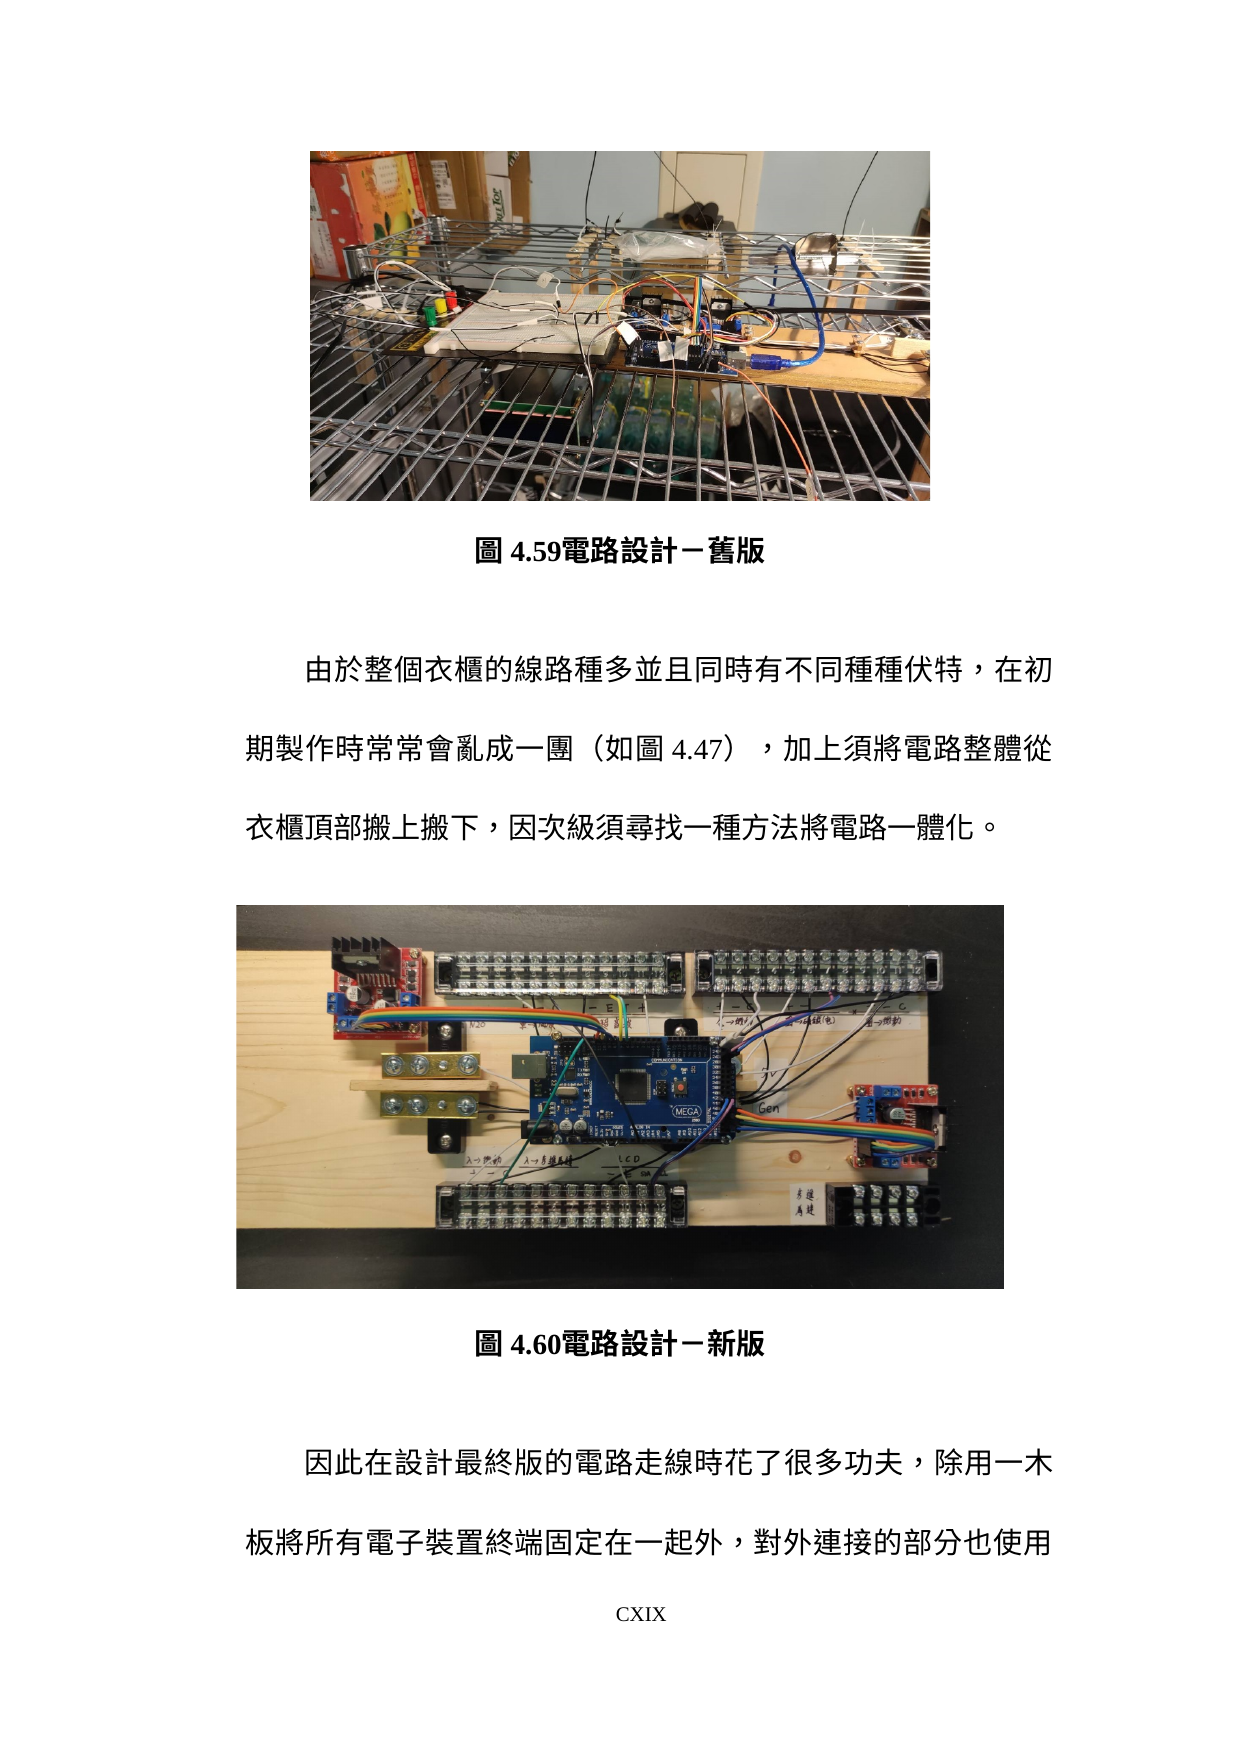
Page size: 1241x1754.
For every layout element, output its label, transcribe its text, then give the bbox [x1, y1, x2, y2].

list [246, 1421, 1053, 1580]
picture [310, 151, 931, 501]
list 由於整個衣櫃的線路種多並且同時有不同種種伏特，在初期製作時常常會亂成一團（如圖4.47），加上須將電路整體從衣櫃頂部搬上搬下，因次級須尋找一種方法將電路一體化。 [246, 628, 1053, 866]
picture [236, 905, 1004, 1289]
